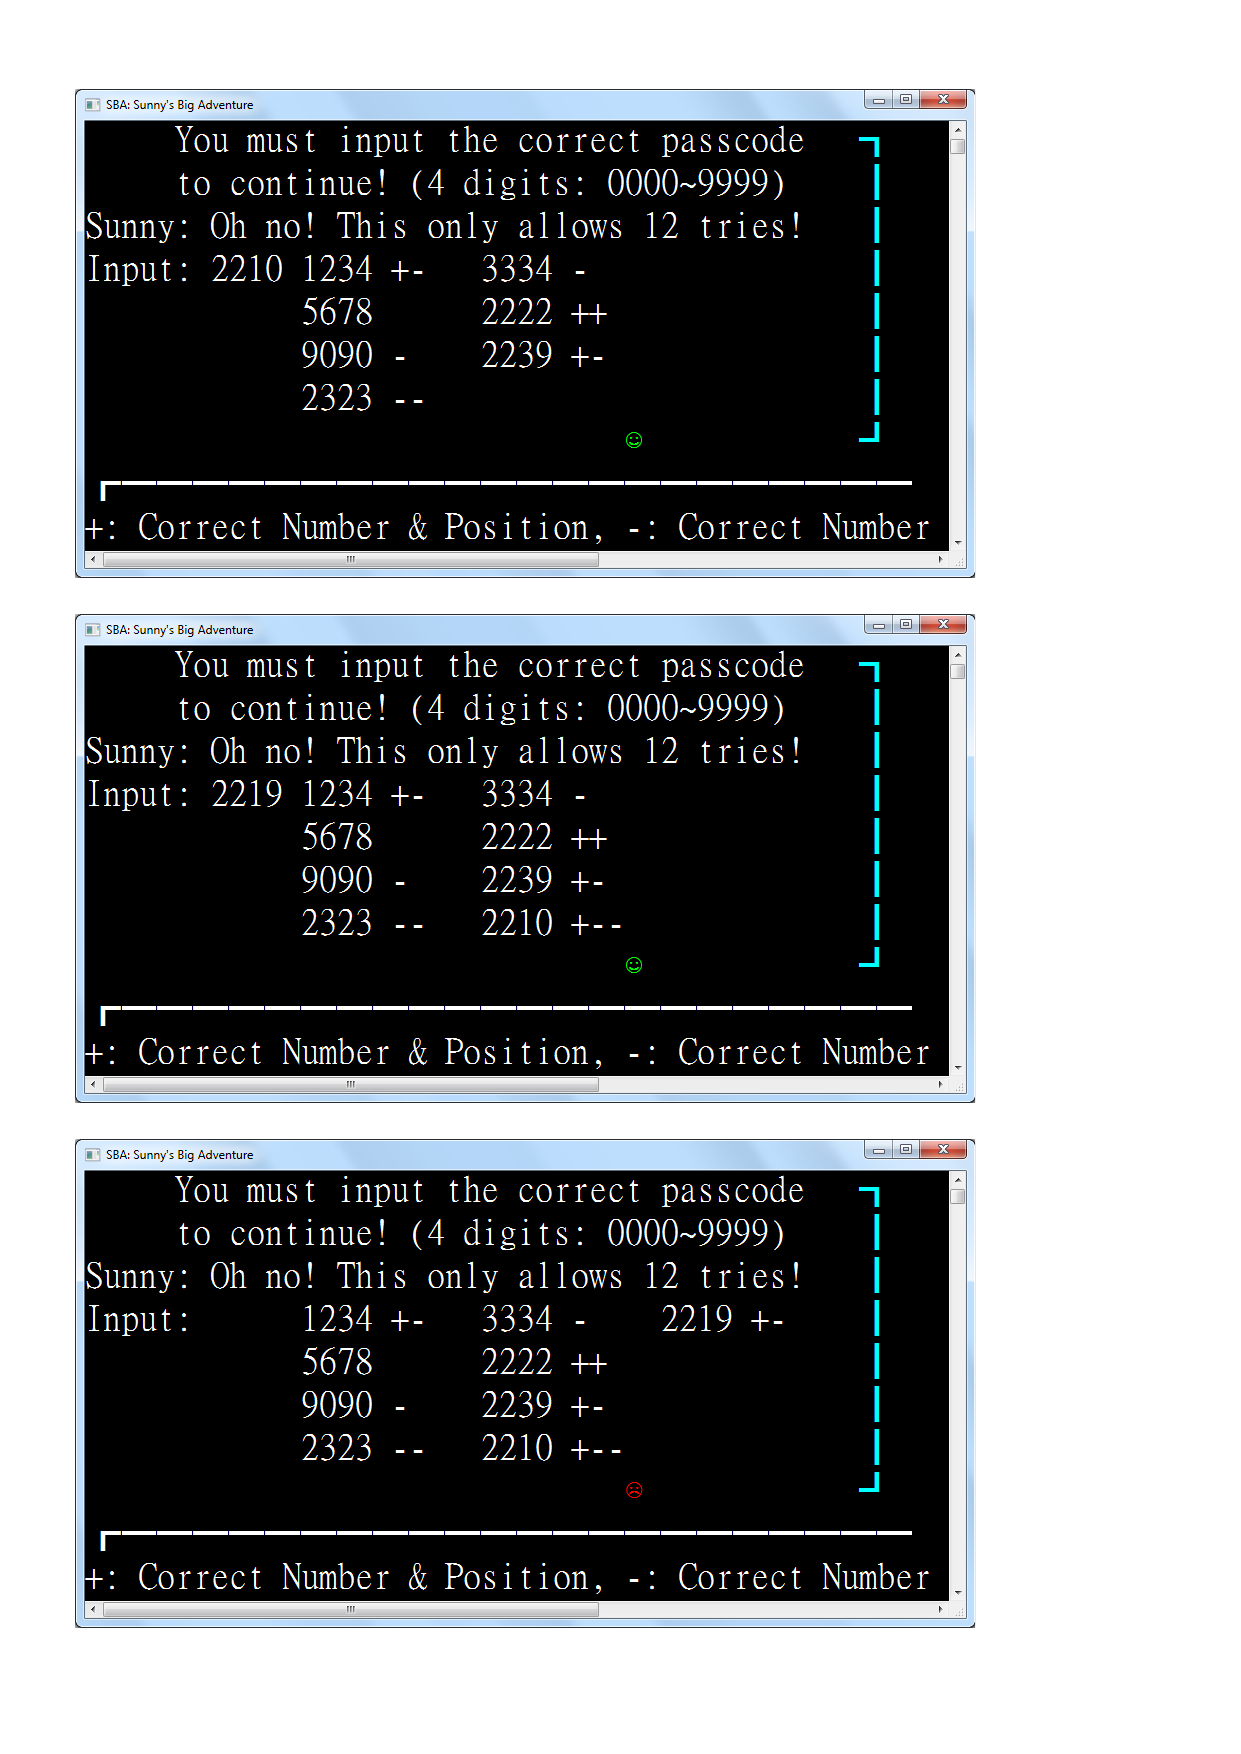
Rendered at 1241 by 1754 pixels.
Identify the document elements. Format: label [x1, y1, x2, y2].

picture [75, 614, 976, 1103]
picture [75, 1139, 976, 1628]
picture [75, 89, 976, 578]
